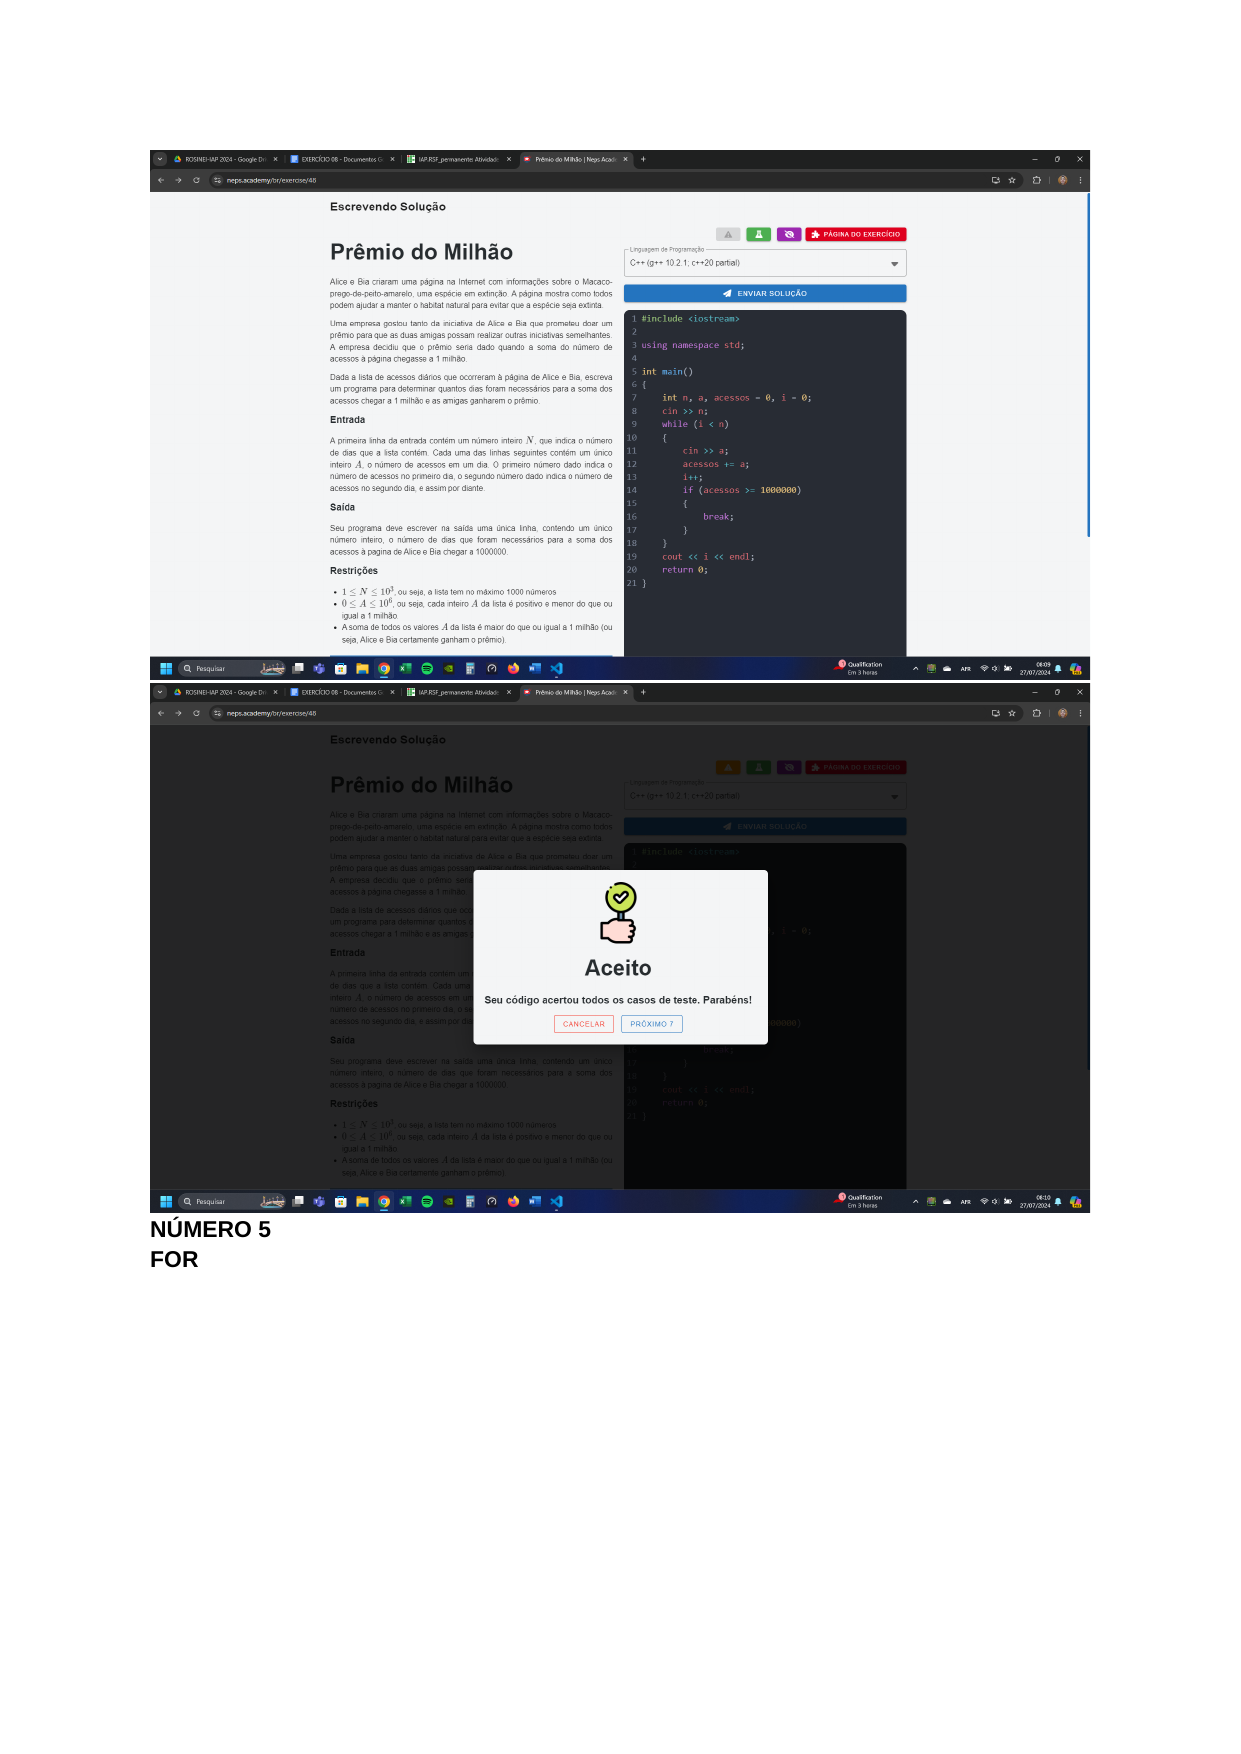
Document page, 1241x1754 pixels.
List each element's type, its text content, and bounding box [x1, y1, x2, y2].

picture [150, 683, 1091, 1213]
text FOR [150, 1246, 1090, 1273]
picture [150, 150, 1091, 680]
text NÚMERO 5 [150, 1216, 1090, 1242]
